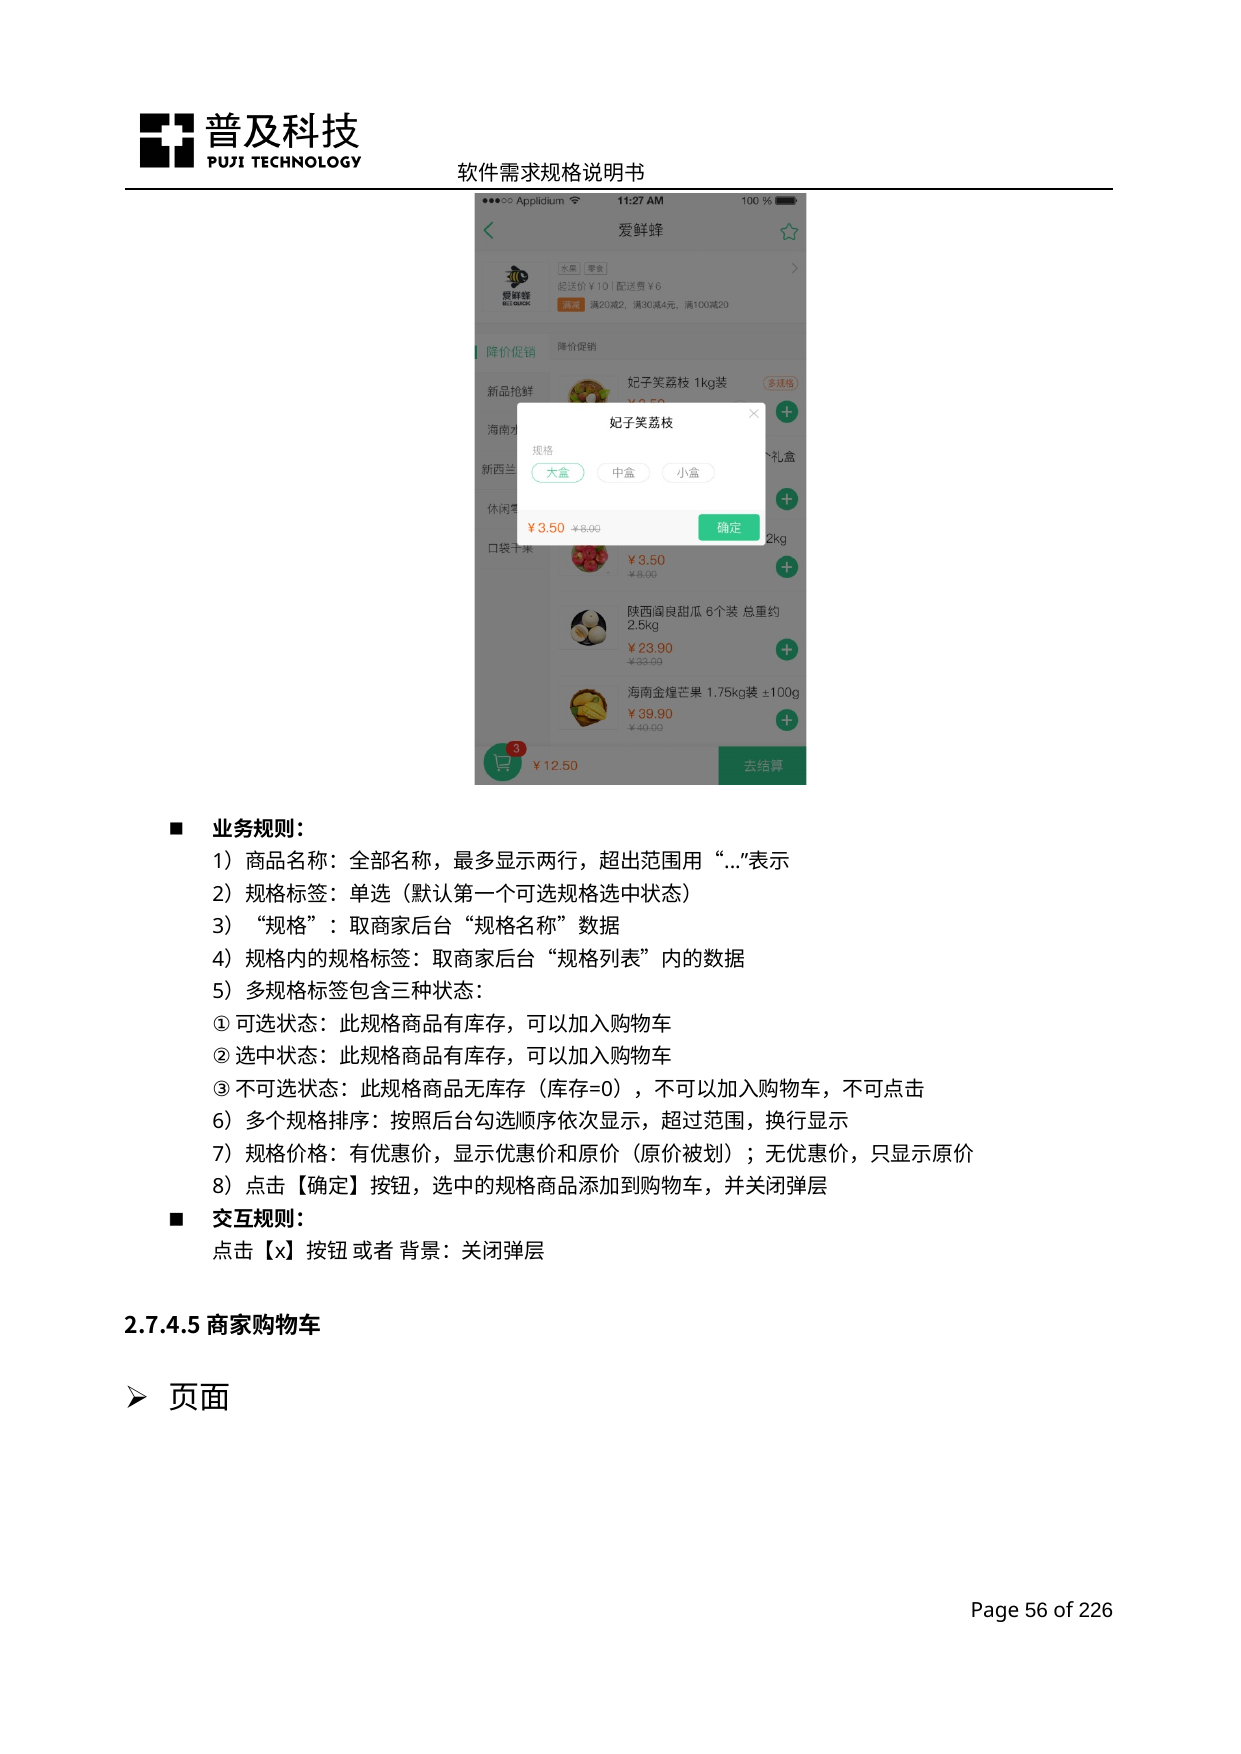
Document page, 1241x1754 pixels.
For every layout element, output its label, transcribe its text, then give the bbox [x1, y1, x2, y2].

list 6）多个规格排序：按照后台勾选顺序依次显示，超过范围，换行显示 [212, 1104, 1113, 1136]
list 1）商品名称：全部名称，最多显示两行，超出范围用“...”表示 [212, 844, 1113, 876]
list 4）规格内的规格标签：取商家后台“规格列表”内的数据 [212, 941, 1113, 974]
picture [124, 103, 365, 180]
picture [474, 193, 807, 785]
list 3）“规格”：取商家后台“规格名称”数据 [212, 909, 1113, 941]
list 5）多规格标签包含三种状态： [212, 974, 1113, 1006]
list 交互规则： [168, 1201, 1113, 1234]
list ③不可选状态：此规格商品无库存（库存=0），不可以加入购物车，不可点击 [212, 1071, 1113, 1104]
list 8）点击【确定】按钮，选中的规格商品添加到购物车，并关闭弹层 [212, 1169, 1113, 1201]
list 页面 [124, 1362, 1113, 1427]
list ①可选状态：此规格商品有库存，可以加入购物车 [212, 1006, 1113, 1039]
list 7）规格价格：有优惠价，显示优惠价和原价（原价被划）；无优惠价，只显示原价 [212, 1136, 1113, 1169]
list 点击【x】按钮 或者 背景：关闭弹层 [212, 1234, 1113, 1266]
list 2）规格标签：单选（默认第一个可选规格选中状态） [212, 876, 1113, 909]
list 业务规则： [168, 811, 1113, 844]
subtitle 商家购物车 [124, 1291, 1113, 1356]
list ②选中状态：此规格商品有库存，可以加入购物车 [212, 1039, 1113, 1071]
